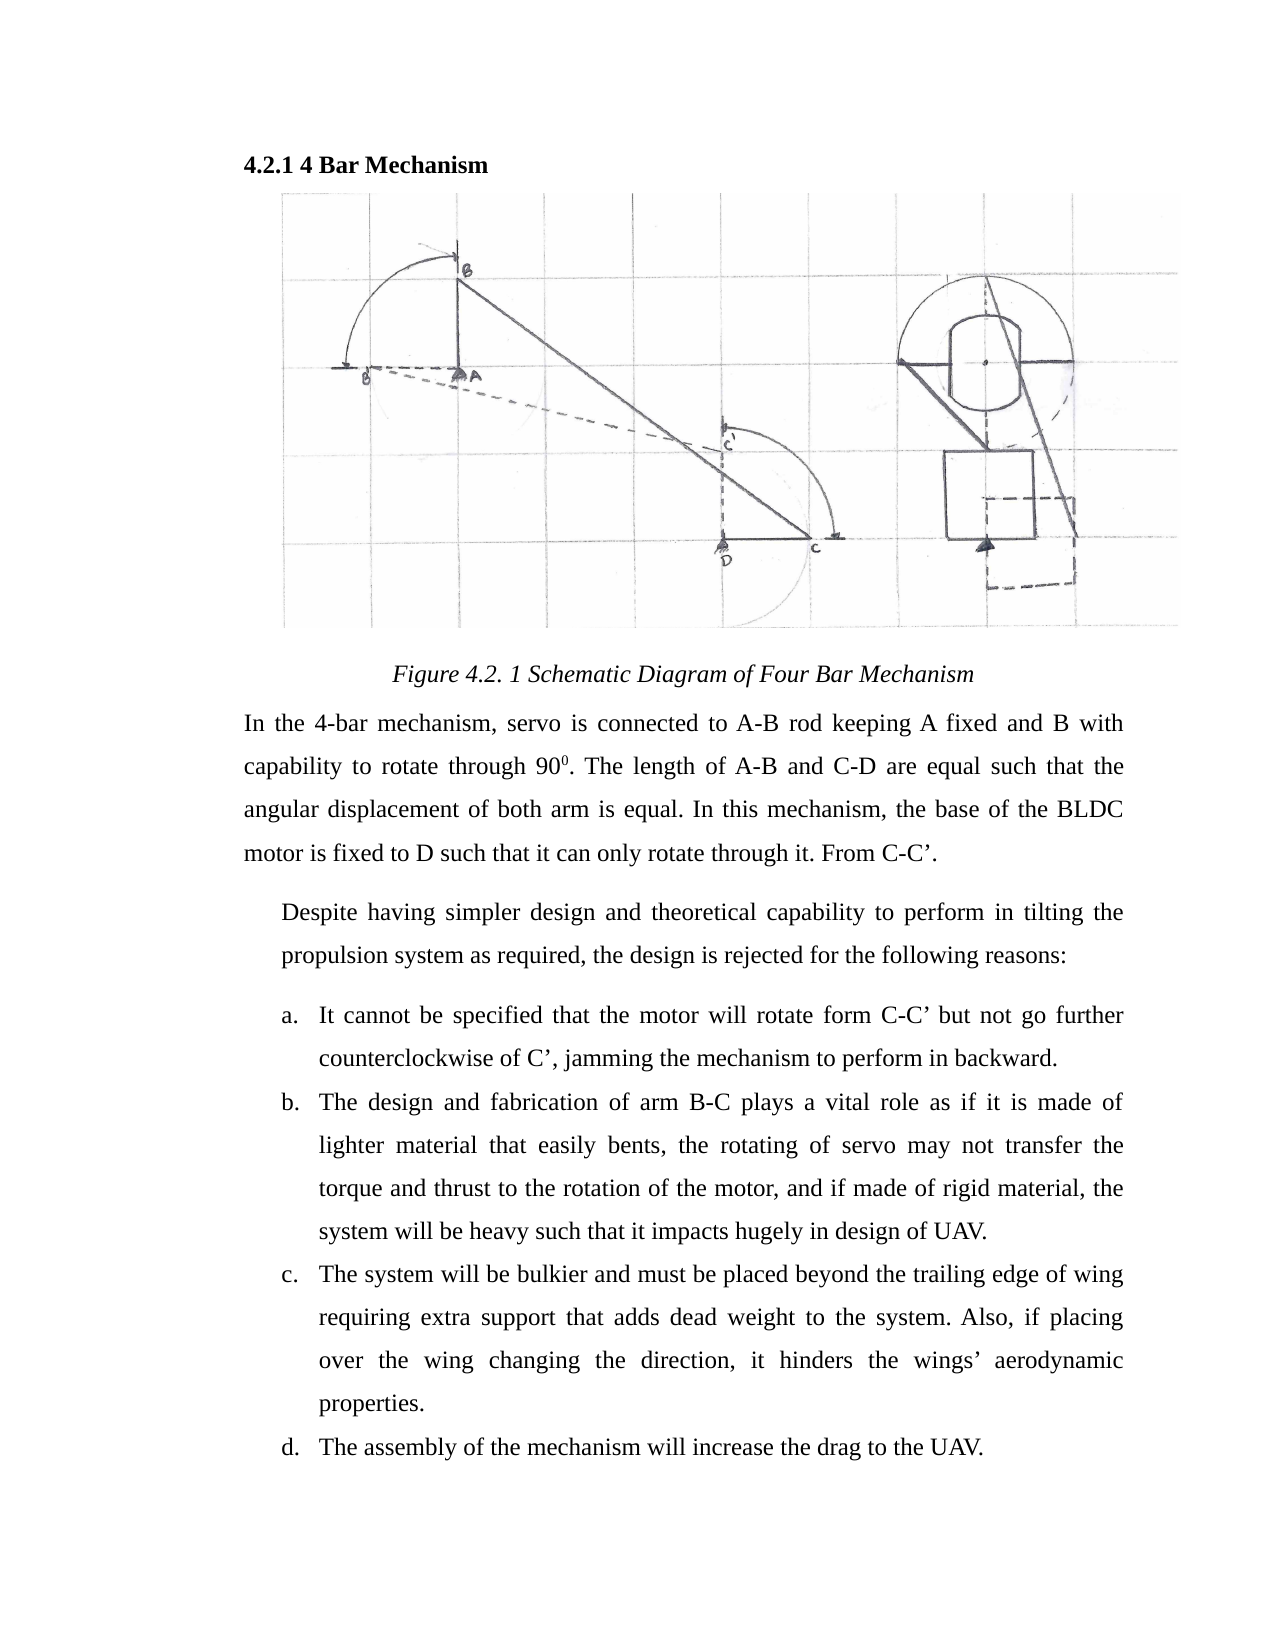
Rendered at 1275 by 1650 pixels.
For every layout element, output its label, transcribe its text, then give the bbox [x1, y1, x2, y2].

text Figure 4.2. 1 Schematic Diagram of Four Bar Mechanism [244, 659, 1125, 687]
subtitle 4.2.1 4 Bar Mechanism [244, 150, 1125, 179]
list The system will be bulkier and must be placed beyond the trailing edge of wing requiring extra support that adds dead weight to the system. Also, if placing over the wing changing the direction, it hinders the wings’ aerodynamic properties. [281, 1259, 1125, 1417]
list The assembly of the mechanism will increase the drag to the UAV. [281, 1432, 1125, 1460]
text Despite having simpler design and theoretical capability to perform in tilting the propulsion system as required, the design is rejected for the following reasons: [281, 897, 1125, 969]
list It cannot be specified that the motor will rotate form C-C’ but not go further counterclockwise of C’, jamming the mechanism to perform in backward. [281, 1000, 1125, 1072]
list The design and fabrication of arm B-C plays a vital role as if it is made of lighter material that easily bents, the rotating of servo may not transfer the torque and thrust to the rotation of the motor, and if made of rigid material, the system will be heavy such that it impacts hugely in design of UAV. [281, 1087, 1125, 1245]
picture [281, 193, 1182, 628]
text In the 4-bar mechanism, servo is connected to A-B rod keeping A fixed and B with capability to rotate through 900. The length of A-B and C-D are equal such that the angular displacement of both arm is equal. In this mechanism, the base of the BLDC motor is fixed to D such that it can only rotate through it. From C-C’. [244, 708, 1125, 866]
